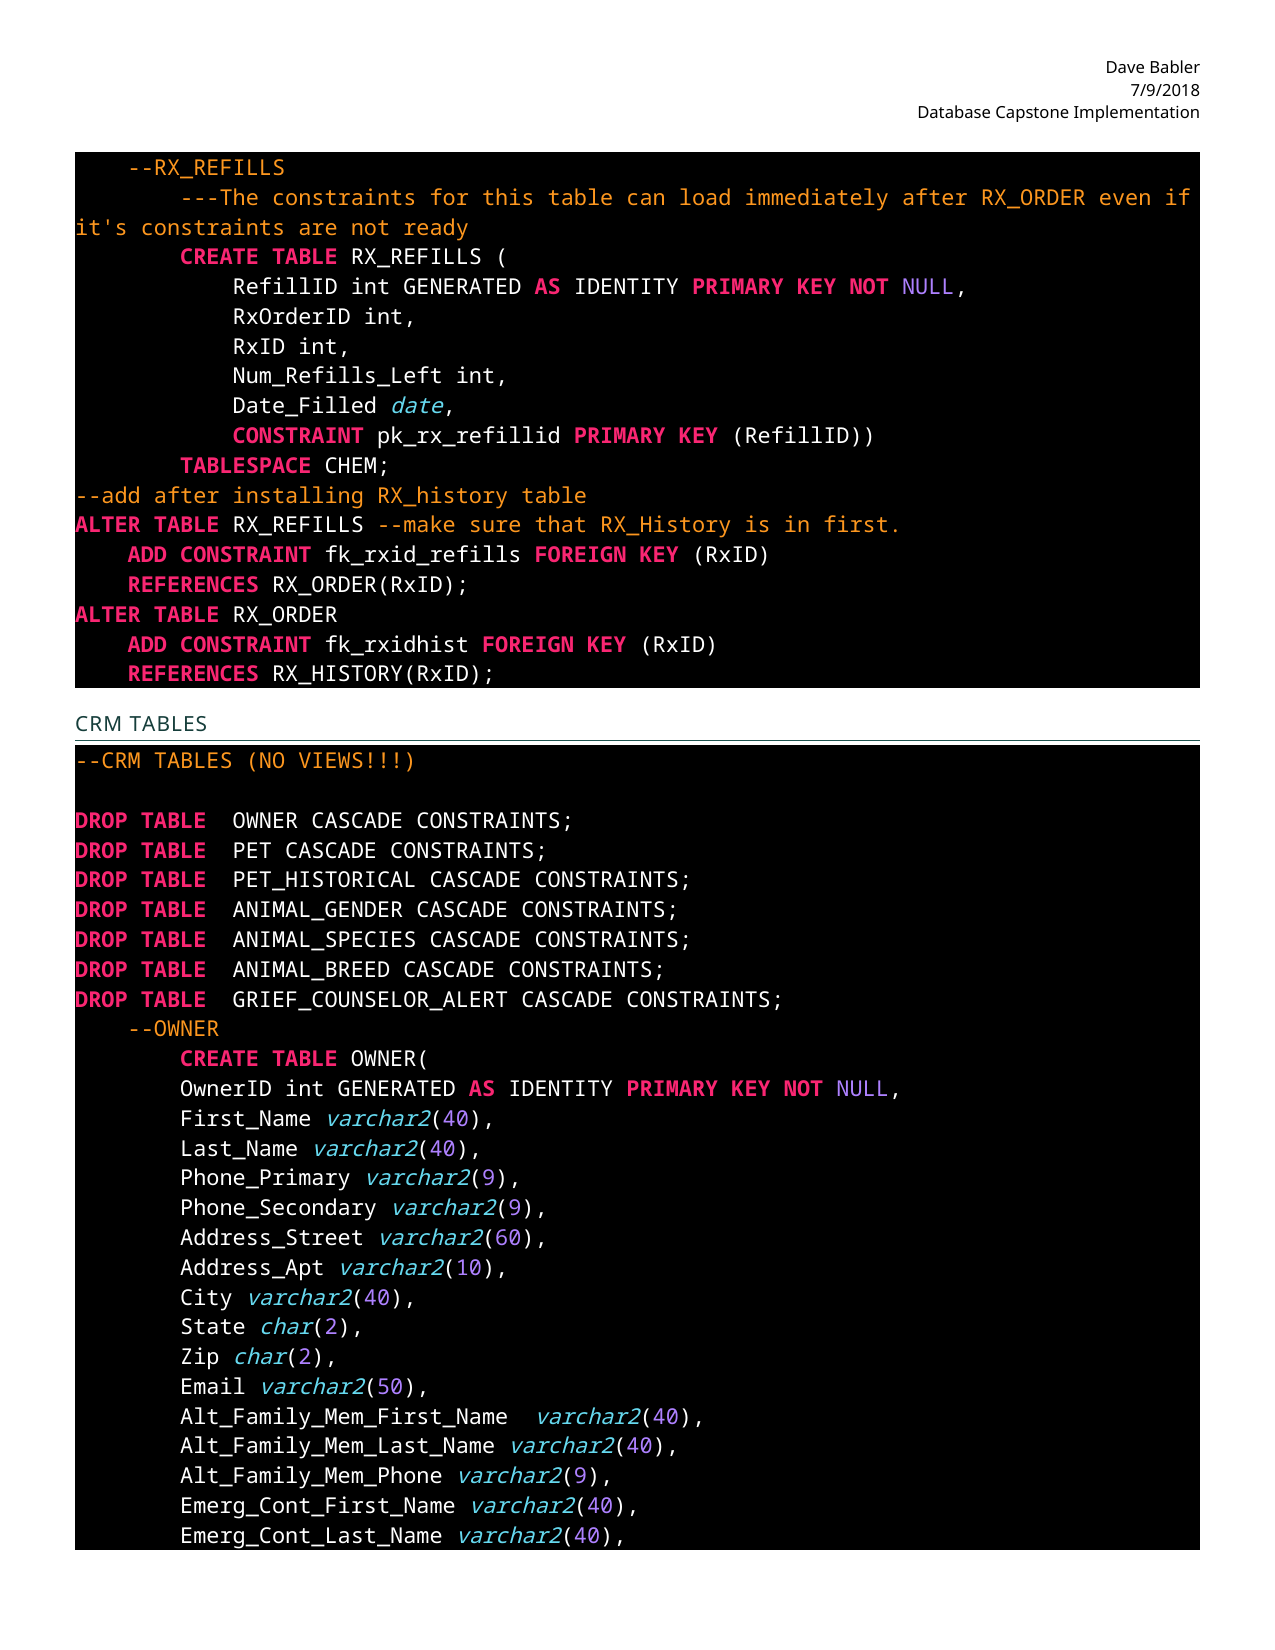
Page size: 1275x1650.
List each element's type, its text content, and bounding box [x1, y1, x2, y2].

text ADD CONSTRAINT fk_rxid_refills FOREIGN KEY (RxID) [75, 539, 1200, 569]
text REFERENCES RX_HISTORY(RxID); [75, 658, 1200, 688]
text DROP TABLE ANIMAL_GENDER CASCADE CONSTRAINTS; [75, 894, 1200, 924]
subtitle CRM tables [75, 709, 1200, 740]
text Phone_Primary varchar2(9), [75, 1162, 1200, 1192]
text RefillID int GENERATED AS IDENTITY PRIMARY KEY NOT NULL, [75, 271, 1200, 301]
text RxOrderID int, [75, 301, 1200, 331]
text ALTER TABLE RX_ORDER [75, 599, 1200, 629]
text DROP TABLE ANIMAL_BREED CASCADE CONSTRAINTS; [75, 954, 1200, 984]
text DROP TABLE GRIEF_COUNSELOR_ALERT CASCADE CONSTRAINTS; [75, 984, 1200, 1013]
text Emerg_Cont_First_Name varchar2(40), [75, 1490, 1200, 1520]
text Emerg_Cont_Last_Name varchar2(40), [75, 1520, 1200, 1550]
text DROP TABLE OWNER CASCADE CONSTRAINTS; [75, 805, 1200, 835]
text Last_Name varchar2(40), [75, 1133, 1200, 1162]
text --RX_REFILLS [75, 152, 1200, 182]
text Phone_Secondary varchar2(9), [75, 1192, 1200, 1222]
text Alt_Family_Mem_Phone varchar2(9), [75, 1460, 1200, 1490]
text State char(2), [75, 1311, 1200, 1341]
text Zip char(2), [75, 1341, 1200, 1371]
text Address_Street varchar2(60), [75, 1222, 1200, 1252]
text Address_Apt varchar2(10), [75, 1252, 1200, 1282]
text REFERENCES RX_ORDER(RxID); [75, 569, 1200, 599]
text Date_Filled date, [75, 390, 1200, 420]
text DROP TABLE ANIMAL_SPECIES CASCADE CONSTRAINTS; [75, 924, 1200, 954]
text Alt_Family_Mem_Last_Name varchar2(40), [75, 1431, 1200, 1460]
text CREATE TABLE OWNER( [75, 1043, 1200, 1073]
text DROP TABLE PET CASCADE CONSTRAINTS; [75, 835, 1200, 864]
text ---The constraints for this table can load immediately after RX_ORDER even if it's constraints are not ready [75, 182, 1200, 241]
text --add after installing RX_history table [75, 480, 1200, 509]
text CREATE TABLE RX_REFILLS ( [75, 241, 1200, 271]
text Alt_Family_Mem_First_Name varchar2(40), [75, 1401, 1200, 1431]
text Email varchar2(50), [75, 1371, 1200, 1401]
text ALTER TABLE RX_REFILLS --make sure that RX_History is in first. [75, 509, 1200, 539]
text First_Name varchar2(40), [75, 1103, 1200, 1133]
text --CRM TABLES (NO VIEWS!!!) [75, 745, 1200, 775]
text ADD CONSTRAINT fk_rxidhist FOREIGN KEY (RxID) [75, 629, 1200, 658]
text CONSTRAINT pk_rx_refillid PRIMARY KEY (RefillID)) [75, 420, 1200, 450]
text RxID int, [75, 331, 1200, 361]
text TABLESPACE CHEM; [75, 450, 1200, 480]
text OwnerID int GENERATED AS IDENTITY PRIMARY KEY NOT NULL, [75, 1073, 1200, 1103]
text City varchar2(40), [75, 1282, 1200, 1311]
text Num_Refills_Left int, [75, 361, 1200, 390]
text --OWNER [75, 1013, 1200, 1043]
text DROP TABLE PET_HISTORICAL CASCADE CONSTRAINTS; [75, 864, 1200, 894]
